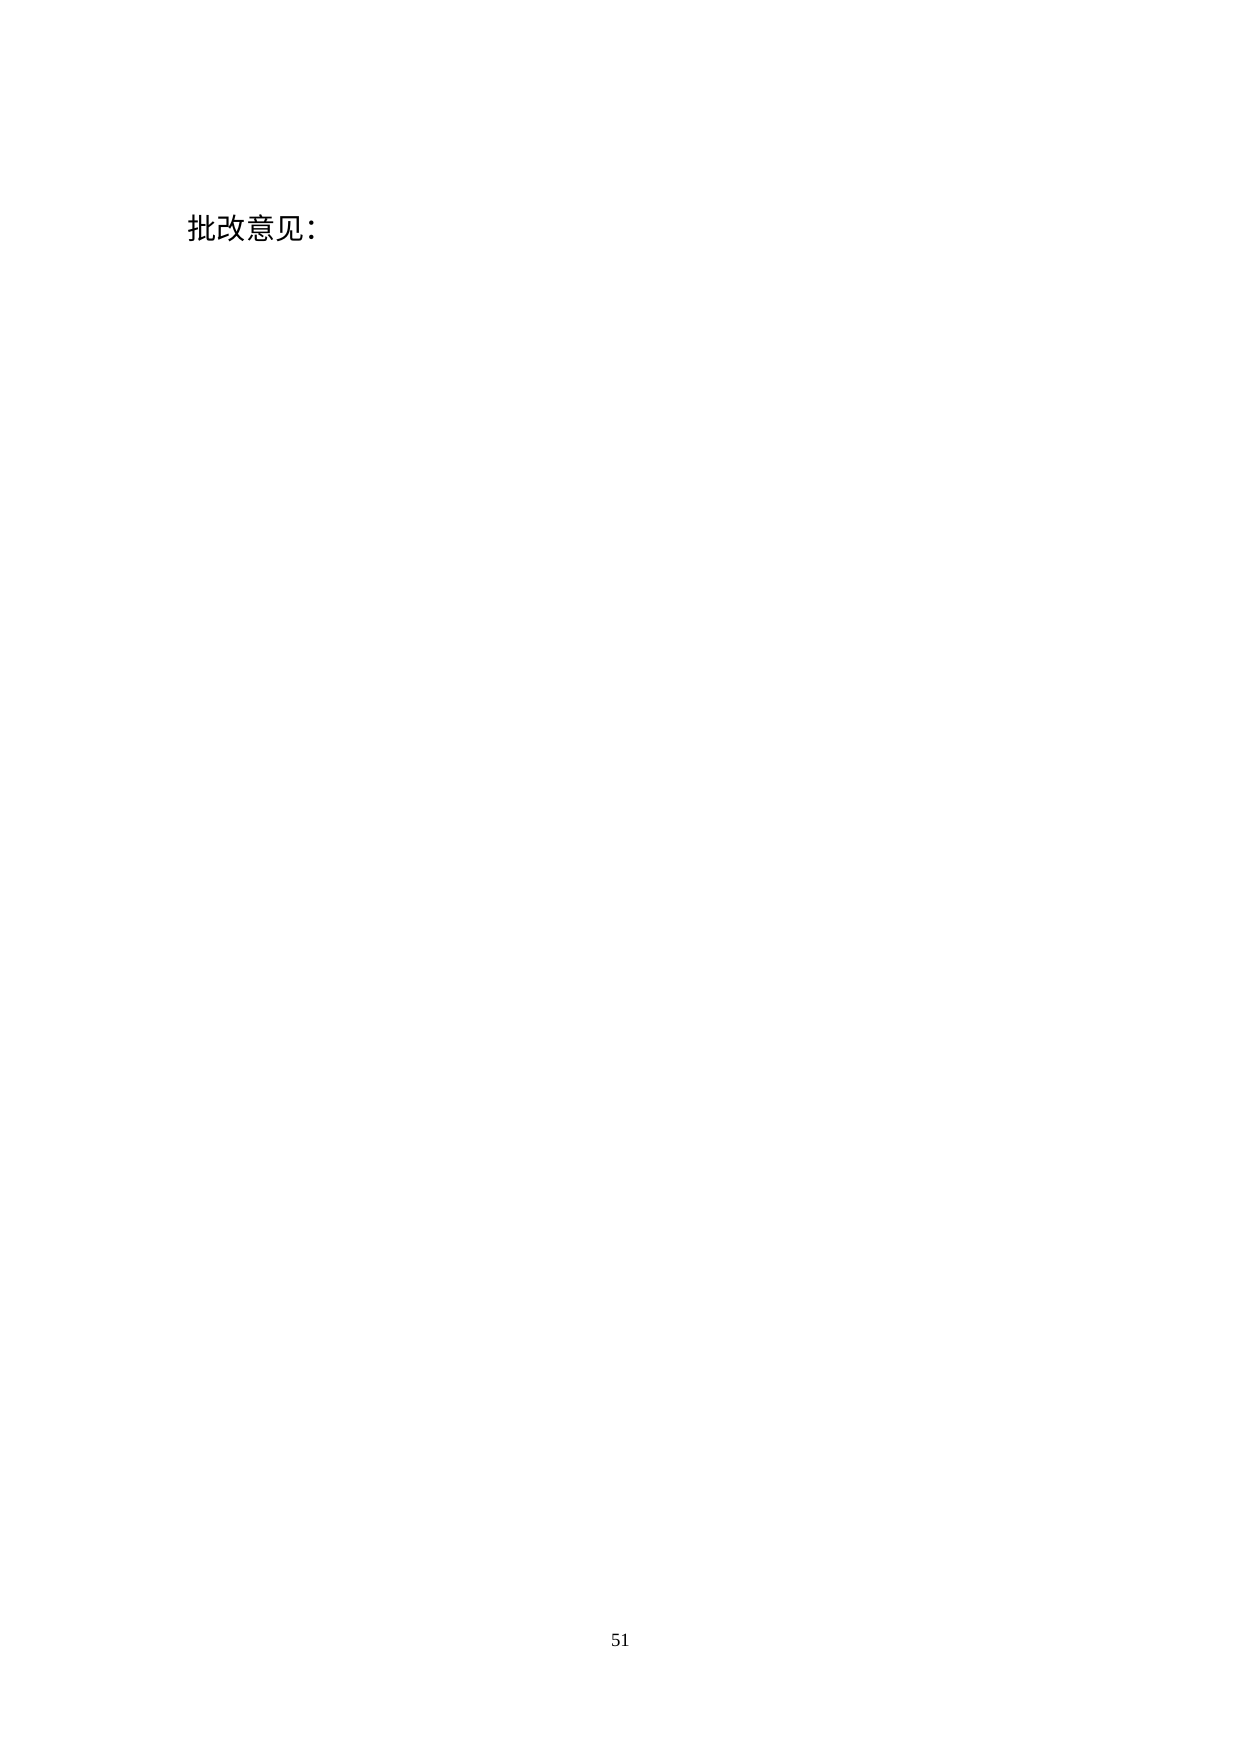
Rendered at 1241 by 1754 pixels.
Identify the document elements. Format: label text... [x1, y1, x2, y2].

text 批改意见： [187, 194, 1053, 259]
